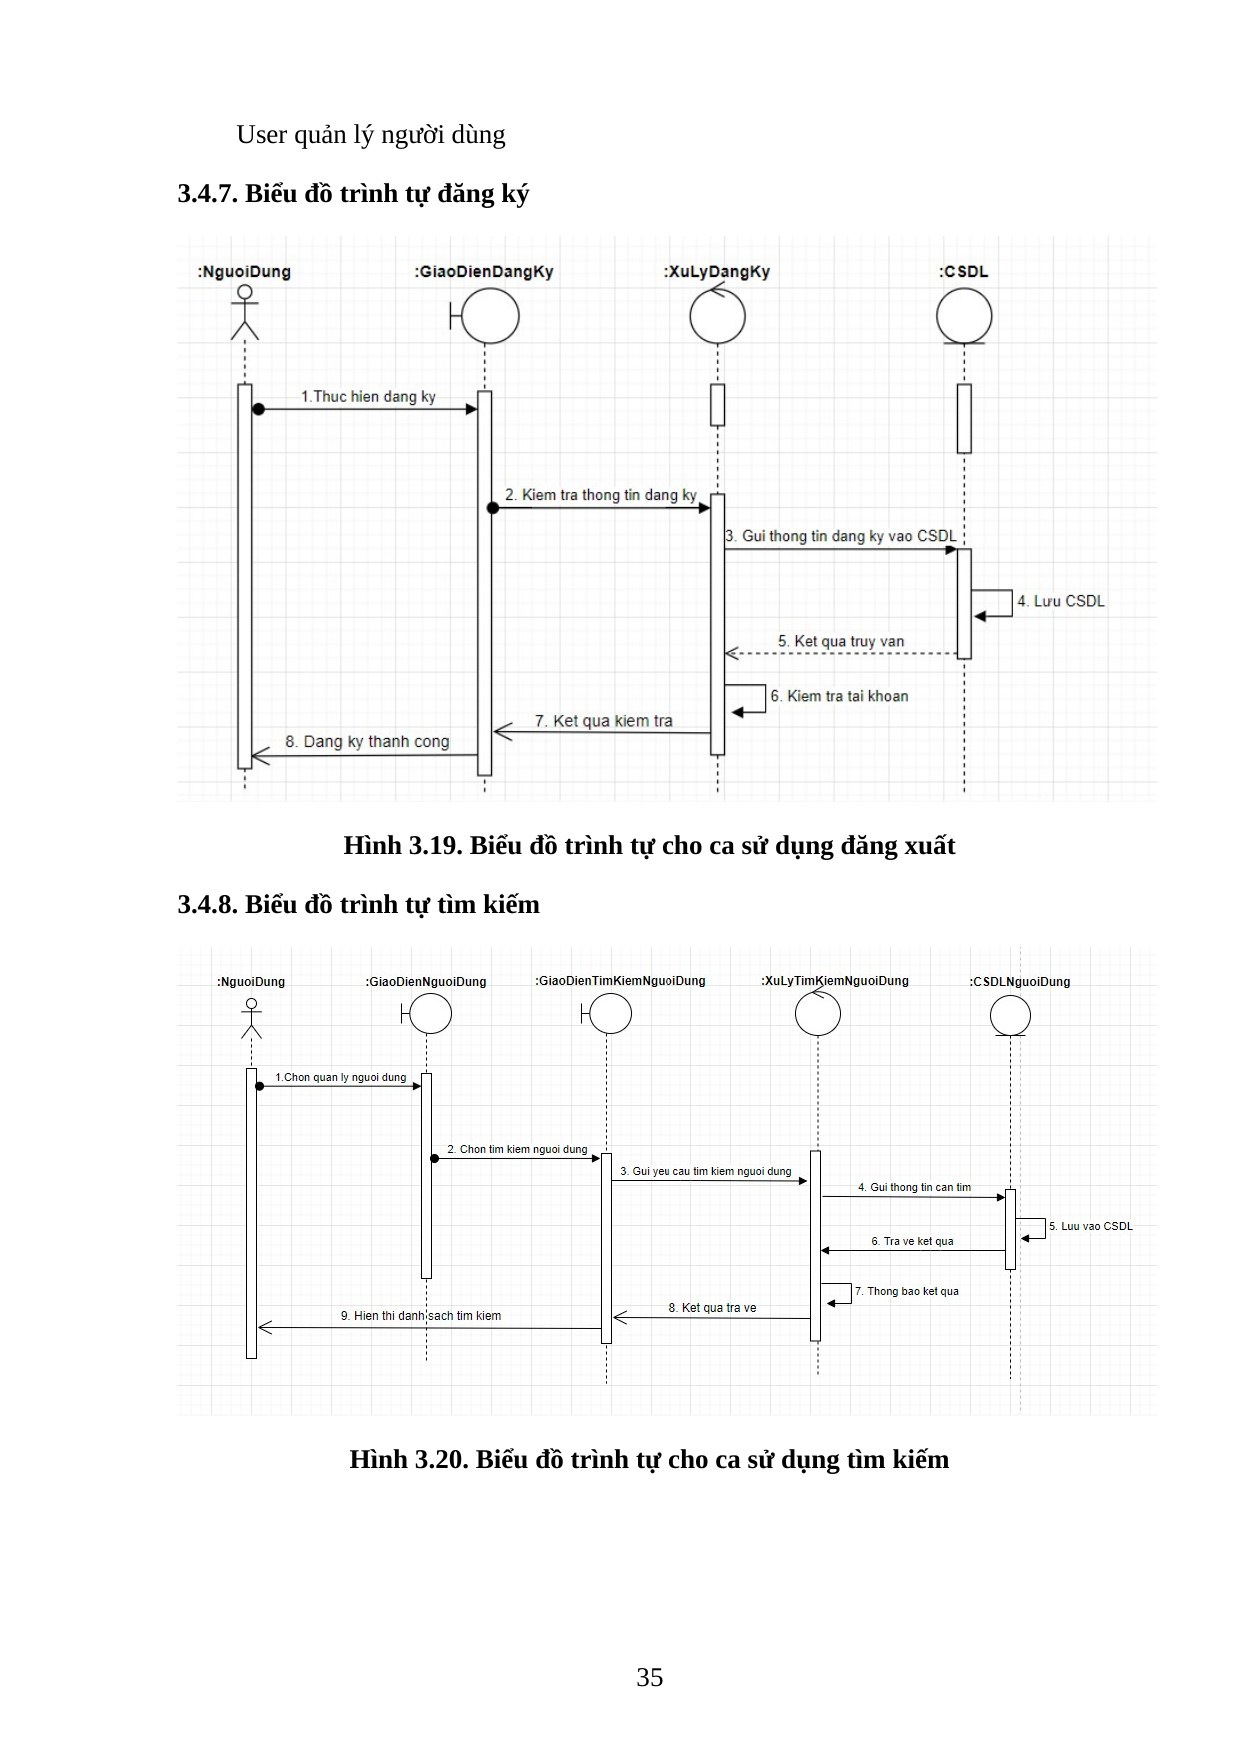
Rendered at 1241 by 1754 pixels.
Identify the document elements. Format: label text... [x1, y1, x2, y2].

subtitle 3.4.7. Biểu đồ trình tự đăng ký [177, 177, 1092, 208]
subtitle 3.4.8. Biểu đồ trình tự tìm kiếm [177, 889, 1092, 920]
picture [177, 947, 1158, 1416]
text User quản lý người dùng [177, 118, 1122, 149]
text Hình 3.20. Biểu đồ trình tự cho ca sử dụng tìm kiếm [177, 1444, 1122, 1475]
picture [177, 236, 1158, 802]
text Hình 3.19. Biểu đồ trình tự cho ca sử dụng đăng xuất [177, 829, 1122, 861]
